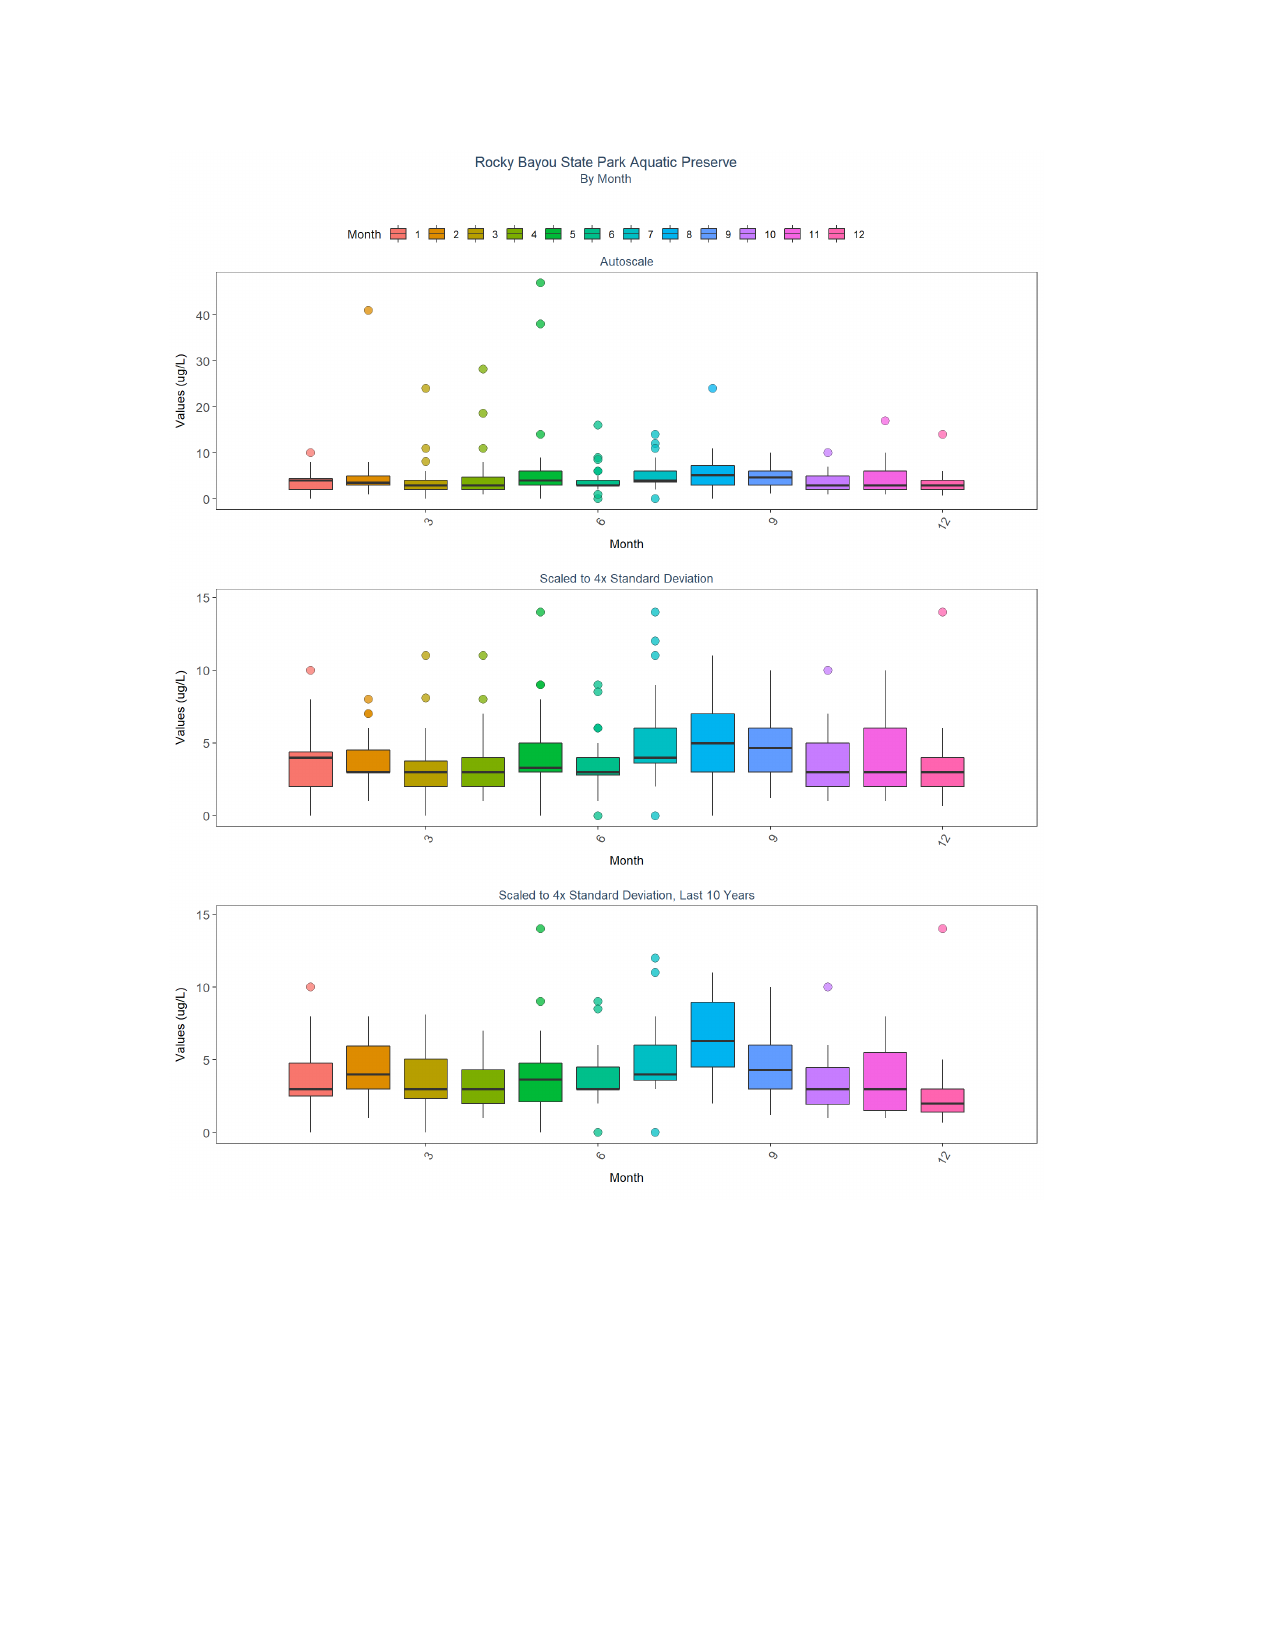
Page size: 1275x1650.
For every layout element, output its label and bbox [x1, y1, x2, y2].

picture [168, 150, 1044, 1200]
